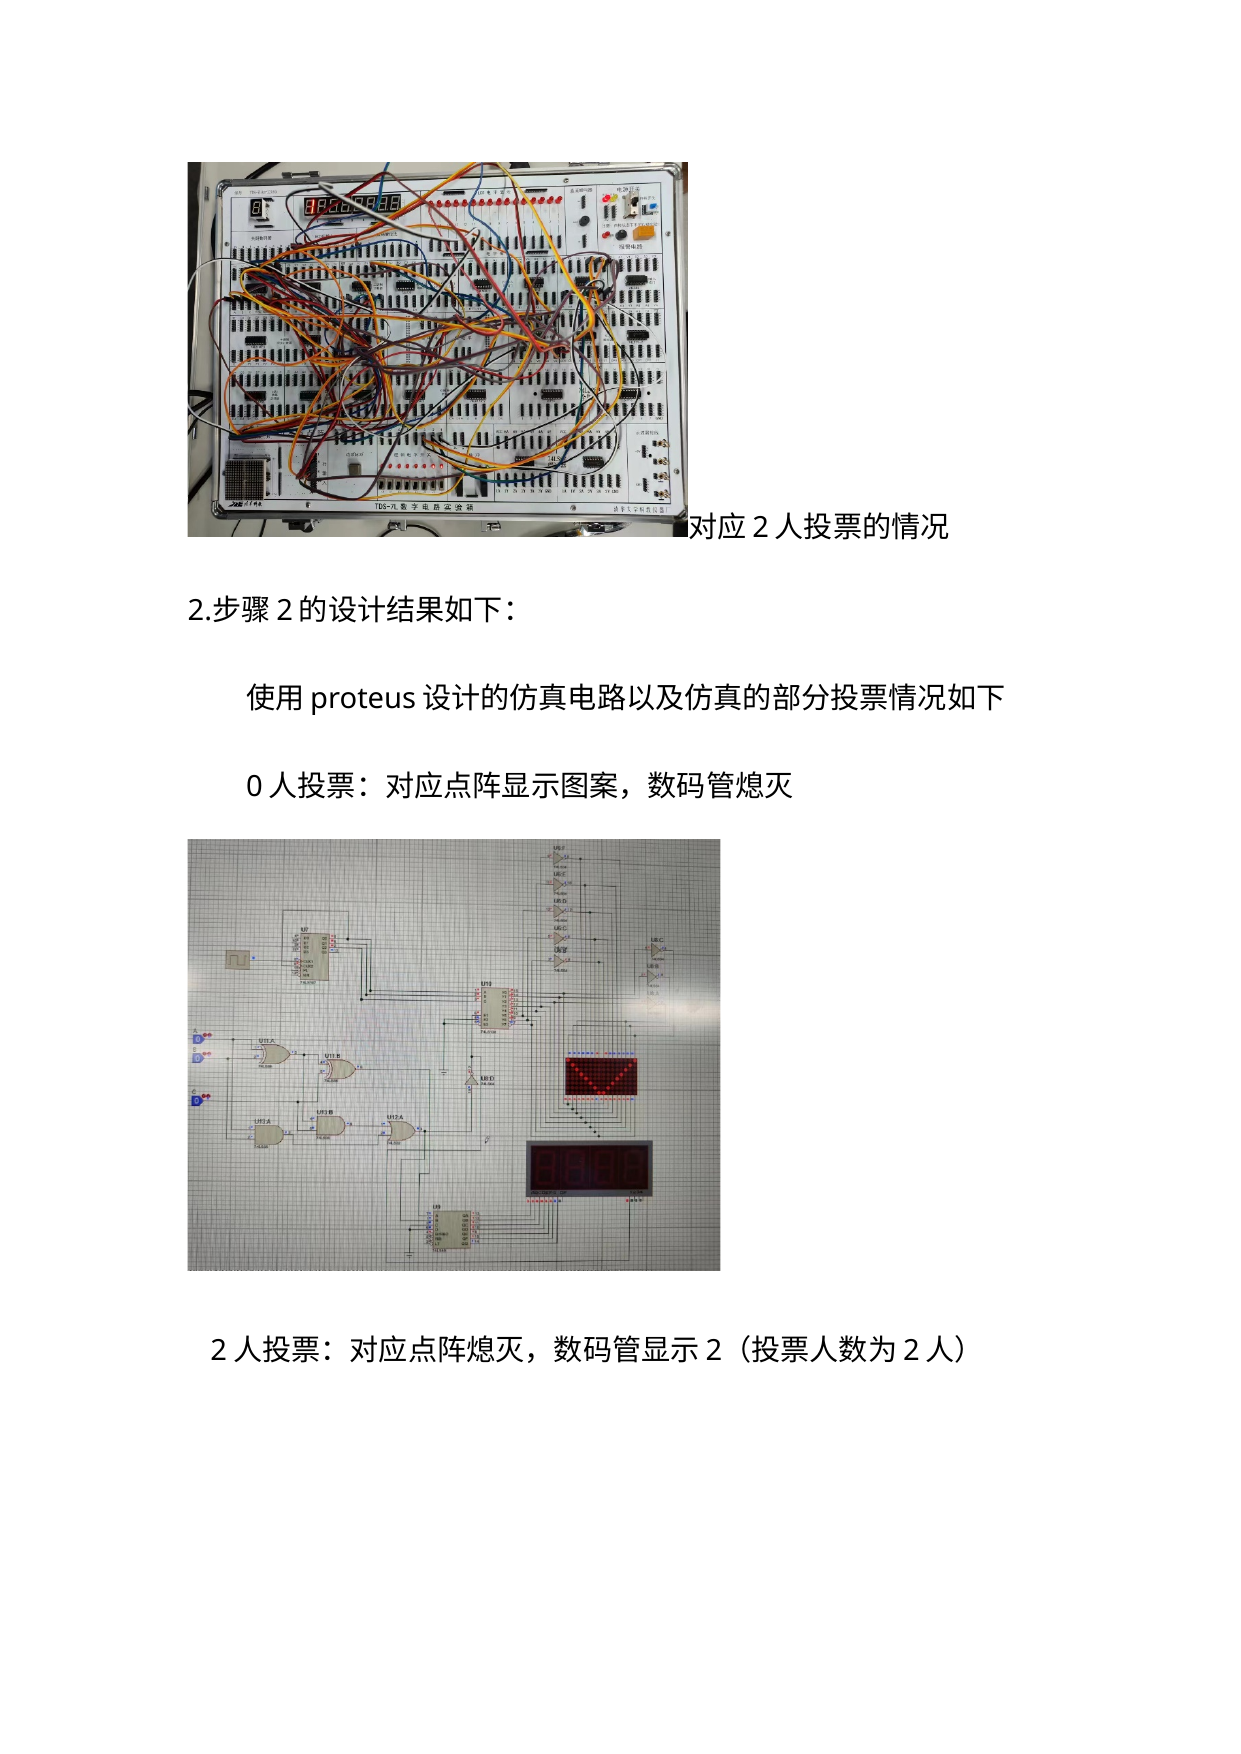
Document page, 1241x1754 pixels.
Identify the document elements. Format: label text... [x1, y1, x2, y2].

text 使用proteus设计的仿真电路以及仿真的部分投票情况如下 [187, 663, 1053, 728]
picture [187, 839, 721, 1271]
text 2人投票：对应点阵熄灭，数码管显示2（投票人数为2人） [187, 1315, 1053, 1380]
picture [187, 162, 688, 537]
text 0人投票：对应点阵显示图案，数码管熄灭 [187, 751, 1053, 816]
text 2.步骤2的设计结果如下： [187, 575, 1053, 640]
